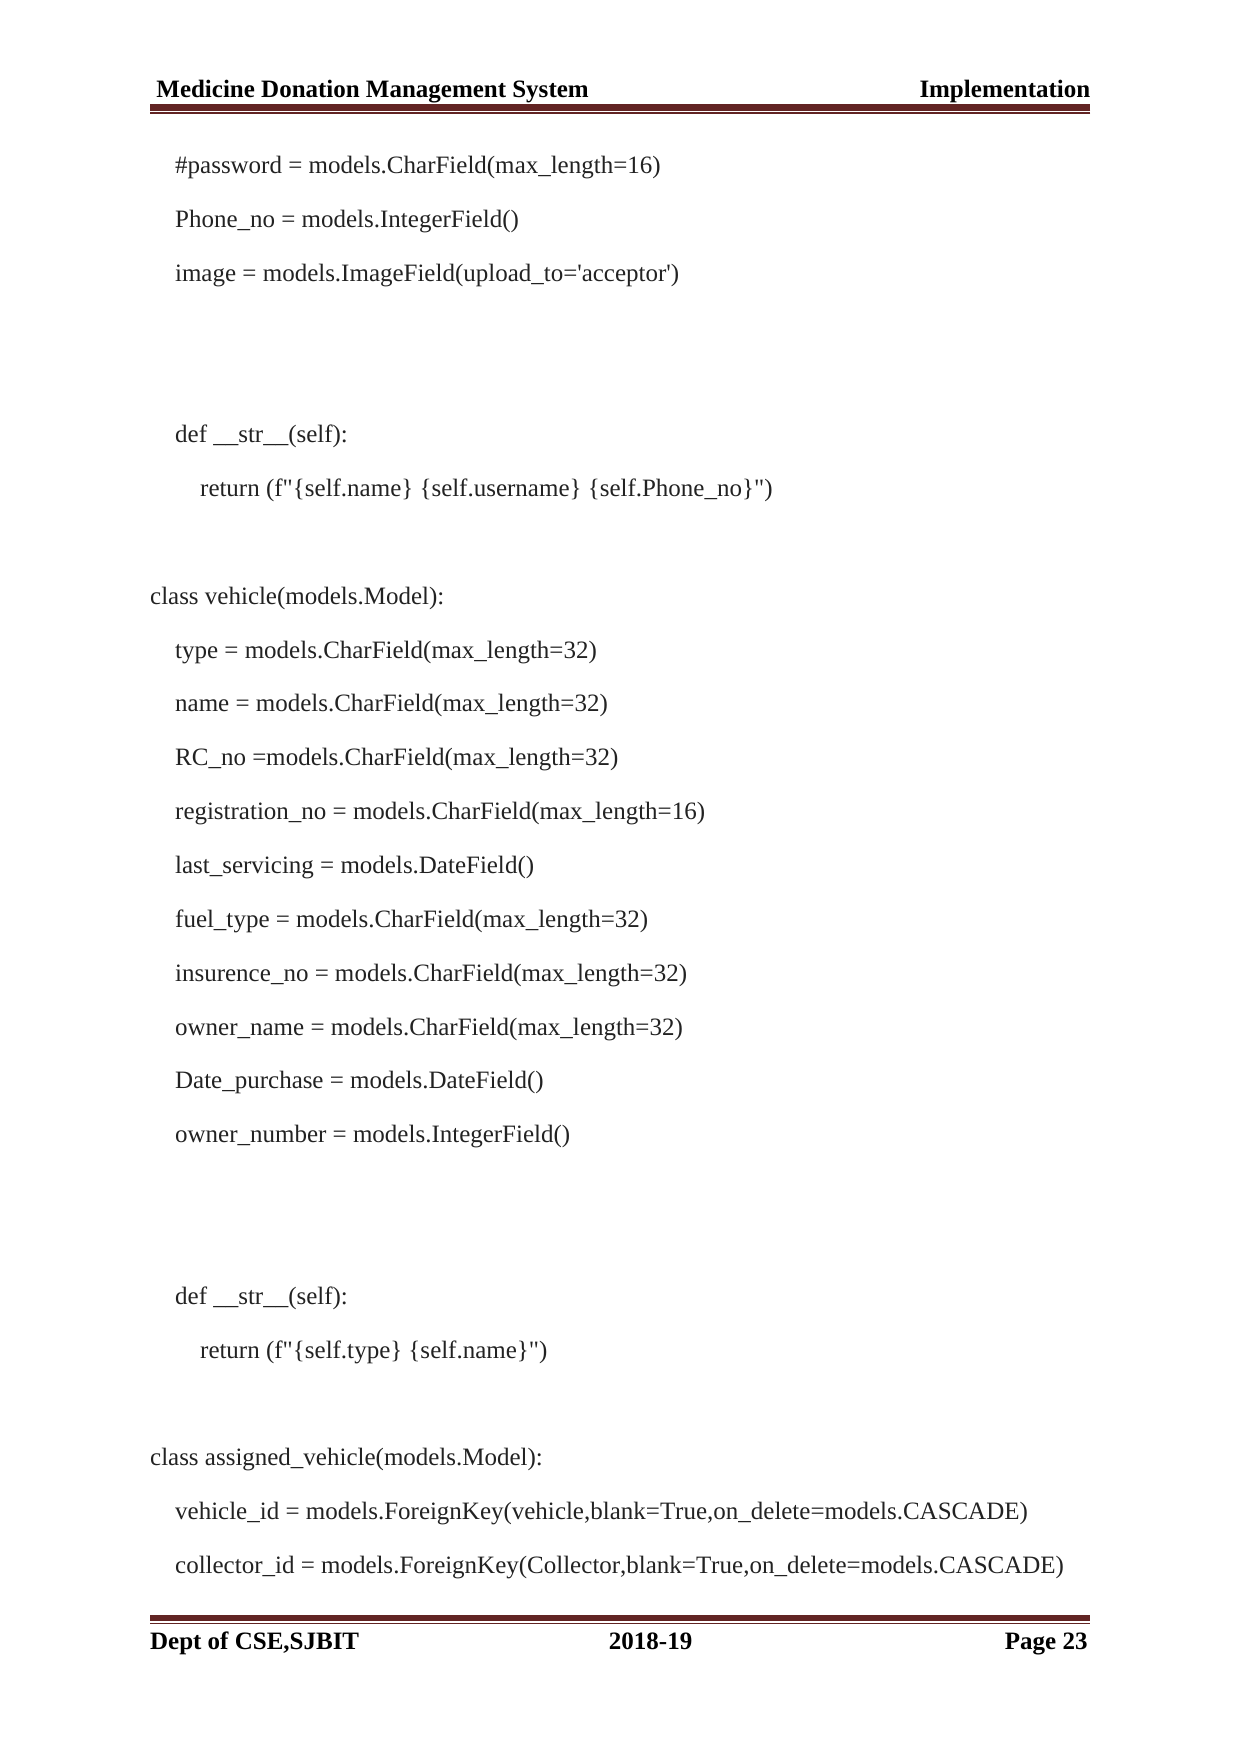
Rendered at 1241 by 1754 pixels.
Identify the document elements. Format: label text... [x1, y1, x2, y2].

text name = models.CharField(max_length=32) [150, 688, 1090, 717]
text insurence_no = models.CharField(max_length=32) [150, 958, 1090, 987]
text class vehicle(models.Model): [150, 581, 1090, 609]
text image = models.ImageField(upload_to='acceptor') [150, 258, 1090, 286]
text def __str__(self): [150, 1281, 1090, 1310]
text return (f"{self.name} {self.username} {self.Phone_no}") [150, 473, 1090, 502]
text owner_number = models.IntegerField() [150, 1119, 1090, 1148]
text RC_no =models.CharField(max_length=32) [150, 742, 1090, 771]
text owner_name = models.CharField(max_length=32) [150, 1012, 1090, 1040]
text type = models.CharField(max_length=32) [150, 635, 1090, 663]
text def __str__(self): [150, 419, 1090, 448]
text fuel_type = models.CharField(max_length=32) [150, 904, 1090, 933]
text last_servicing = models.DateField() [150, 850, 1090, 879]
text vehicle_id = models.ForeignKey(vehicle,blank=True,on_delete=models.CASCADE) [150, 1496, 1090, 1525]
text Date_purchase = models.DateField() [150, 1066, 1090, 1094]
text Phone_no = models.IntegerField() [150, 204, 1090, 233]
text class assigned_vehicle(models.Model): [150, 1442, 1090, 1471]
text registration_no = models.CharField(max_length=16) [150, 796, 1090, 825]
text collector_id = models.ForeignKey(Collector,blank=True,on_delete=models.CASCADE) [150, 1550, 1090, 1579]
text return (f"{self.type} {self.name}") [150, 1335, 1090, 1363]
text #password = models.CharField(max_length=16) [150, 150, 1090, 179]
